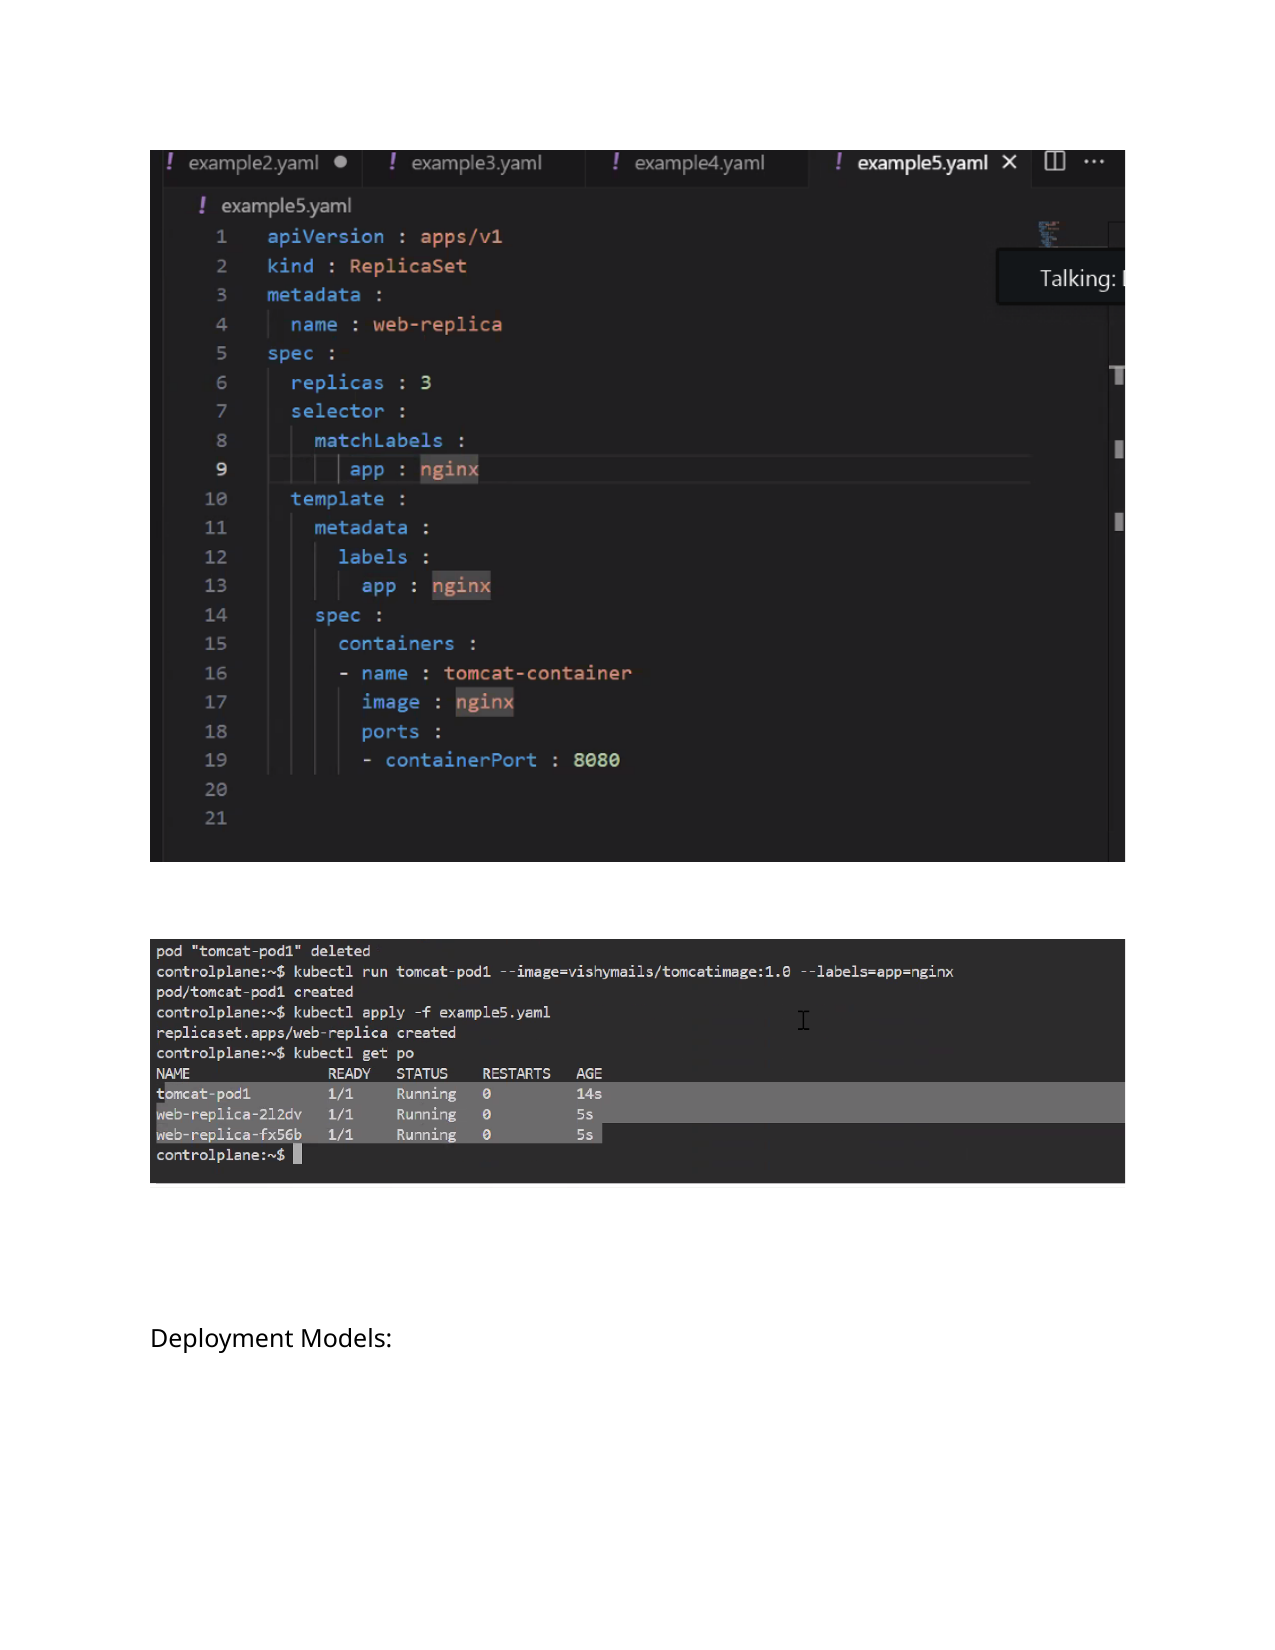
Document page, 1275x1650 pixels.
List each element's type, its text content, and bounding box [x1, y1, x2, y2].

picture [150, 150, 1125, 862]
text Deployment Models: [150, 1321, 1125, 1355]
picture [150, 939, 1125, 1188]
